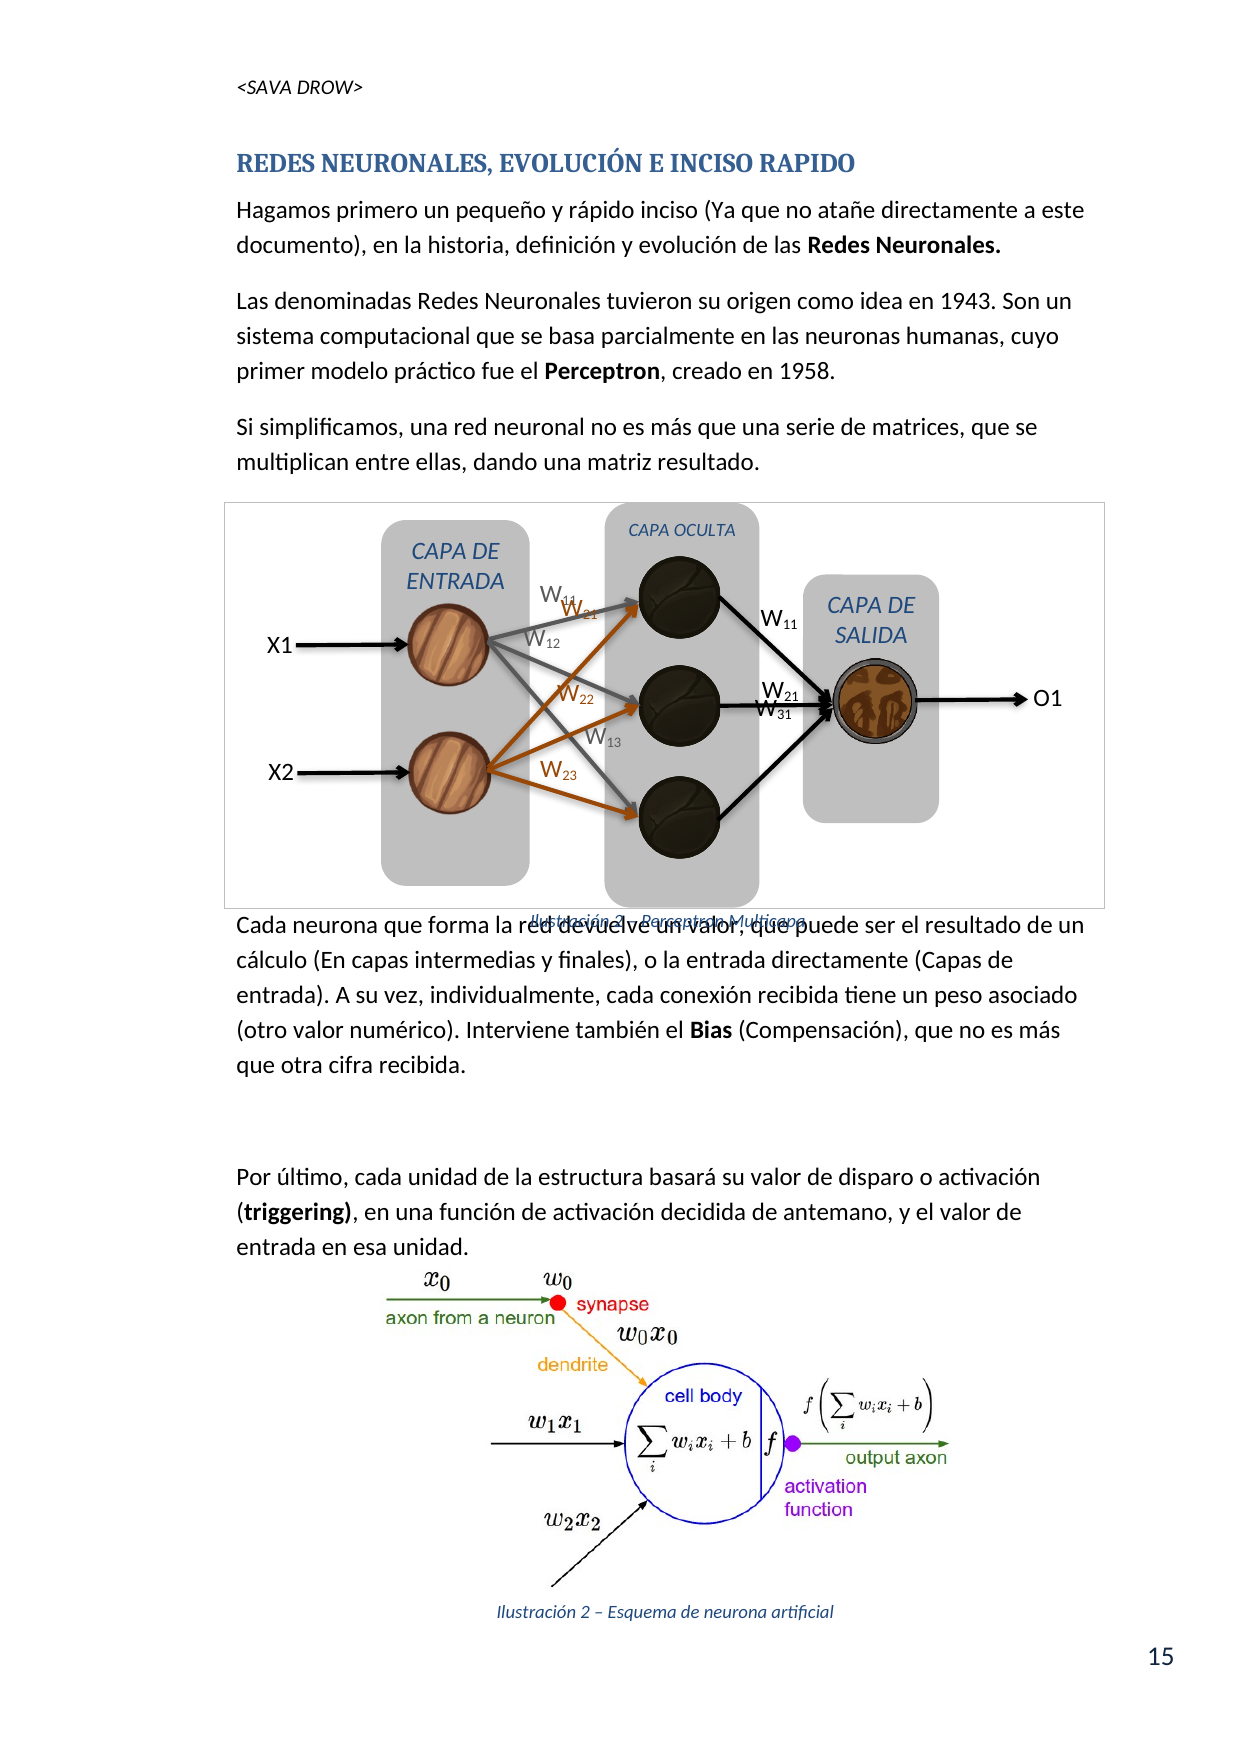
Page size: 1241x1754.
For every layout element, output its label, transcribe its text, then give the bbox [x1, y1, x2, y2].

picture [638, 776, 721, 859]
picture [638, 556, 721, 639]
picture [638, 665, 721, 747]
picture [380, 1265, 950, 1591]
picture [407, 730, 492, 815]
text Si simplificamos, una red neuronal no es más que una serie de matrices, que se multiplican entre ellas, dando una matriz resultado. [236, 411, 1092, 477]
text Hagamos primero un pequeño y rápido inciso (Ya que no atañe directamente a este documento), en la historia, definición y evolución de las Redes Neuronales. [236, 194, 1092, 260]
picture [406, 602, 490, 687]
picture [832, 658, 918, 744]
text Las denominadas Redes Neuronales tuvieron su origen como idea en 1943. Son un sistema computacional que se basa parcialmente en las neuronas humanas, cuyo primer modelo práctico fue el Perceptron, creado en 1958. [236, 285, 1092, 386]
text Por último, cada unidad de la estructura basará su valor de disparo o activación (triggering), en una función de activación decidida de antemano, y el valor de entrada en esa unidad. [236, 1161, 1092, 1261]
text Cada neurona que forma la red devuelve un valor, que puede ser el resultado de un cálculo (En capas intermedias y finales), o la entrada directamente (Capas de entrada). A su vez, individualmente, cada conexión recibida tiene un peso asociado (otro valor numérico). Interviene también el Bias (Compensación), que no es más que otra cifra recibida. [236, 909, 1092, 1080]
table_header [225, 503, 1104, 908]
subtitle REDES NEURONALES, EVOLUCIÓN E INCISO RAPIDO [236, 148, 1092, 179]
